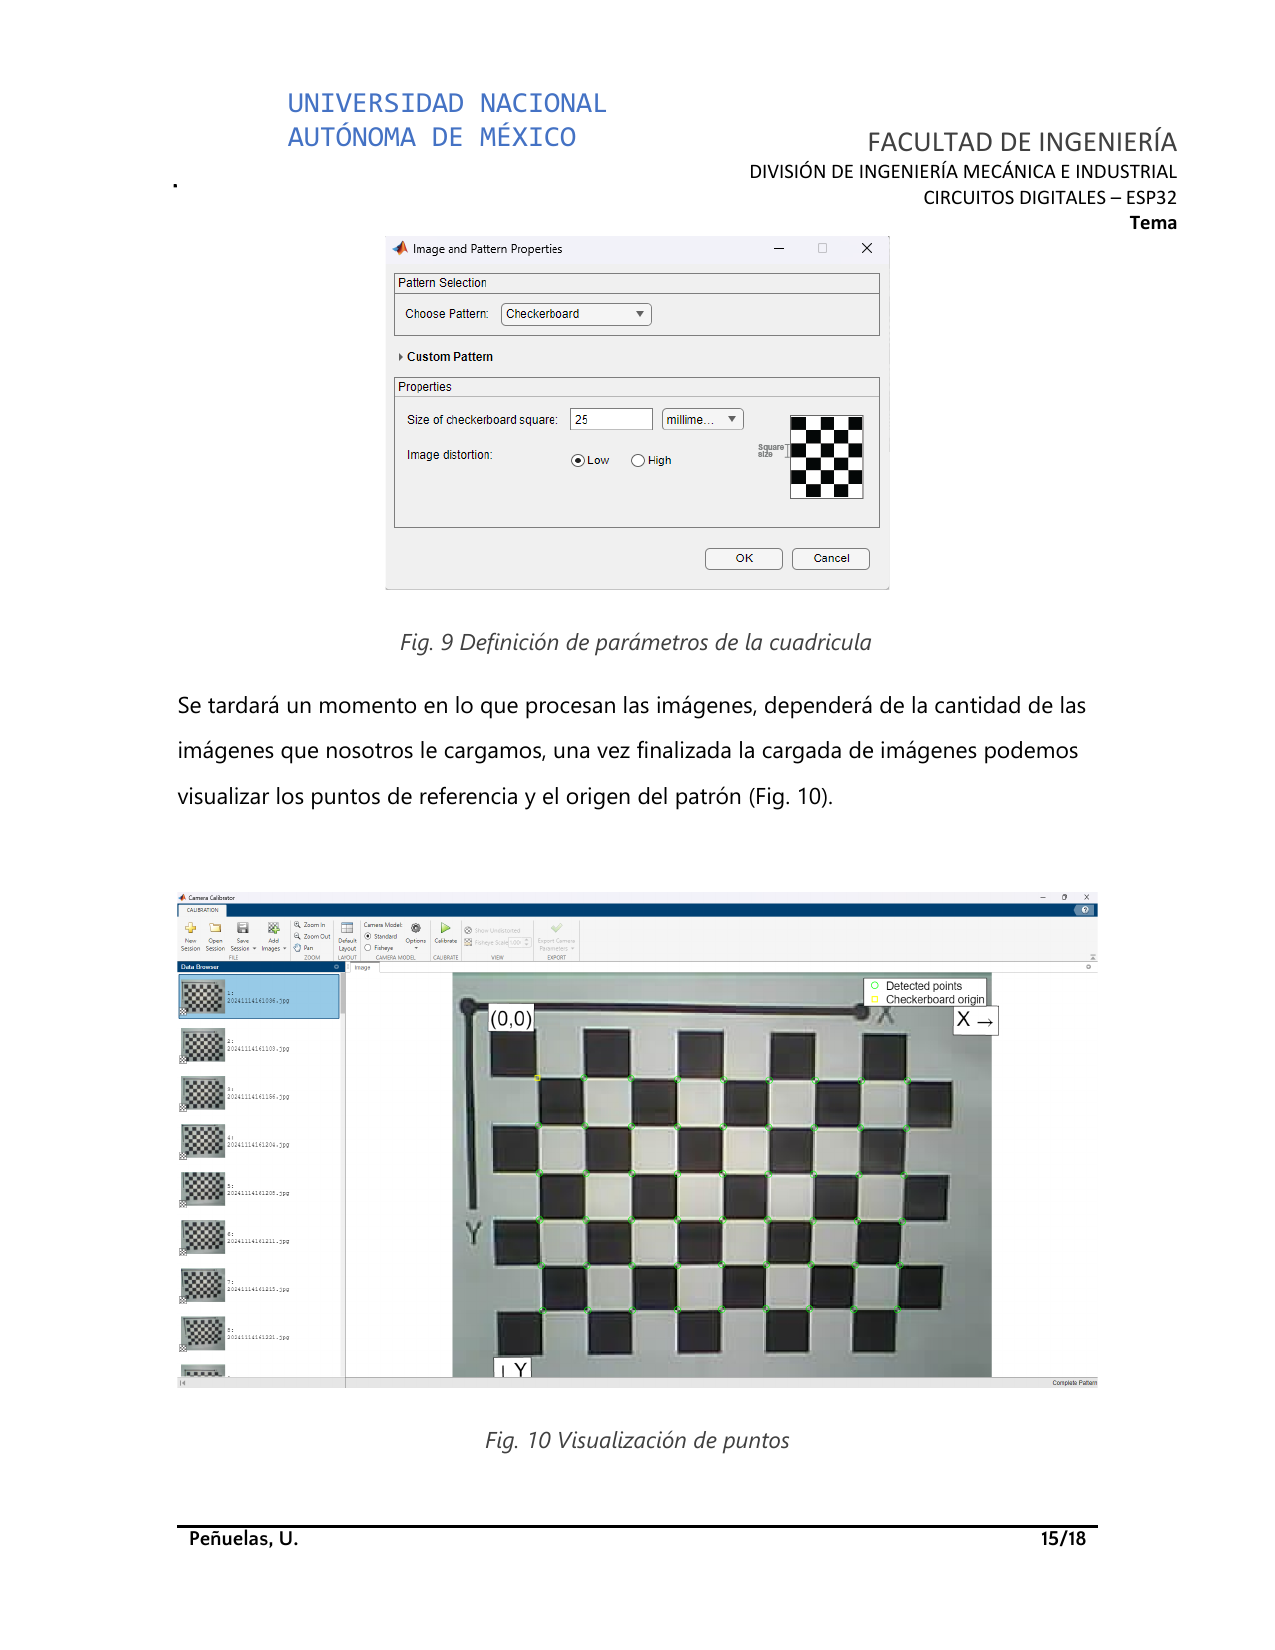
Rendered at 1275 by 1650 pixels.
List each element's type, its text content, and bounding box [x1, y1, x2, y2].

picture [177, 892, 1098, 1388]
text Fig. 9 Definición de parámetros de la cuadricula [267, 626, 1008, 657]
text Se tardará un momento en lo que procesan las imágenes, dependerá de la cantidad de las imágenes que nosotros le cargamos, una vez finalizada la cargada de imágenes podemos visualizar los puntos de referencia y el origen del patrón (Fig. 10). [177, 688, 1098, 810]
picture [385, 236, 890, 590]
text Fig. 10 Visualización de puntos [267, 1423, 1008, 1454]
